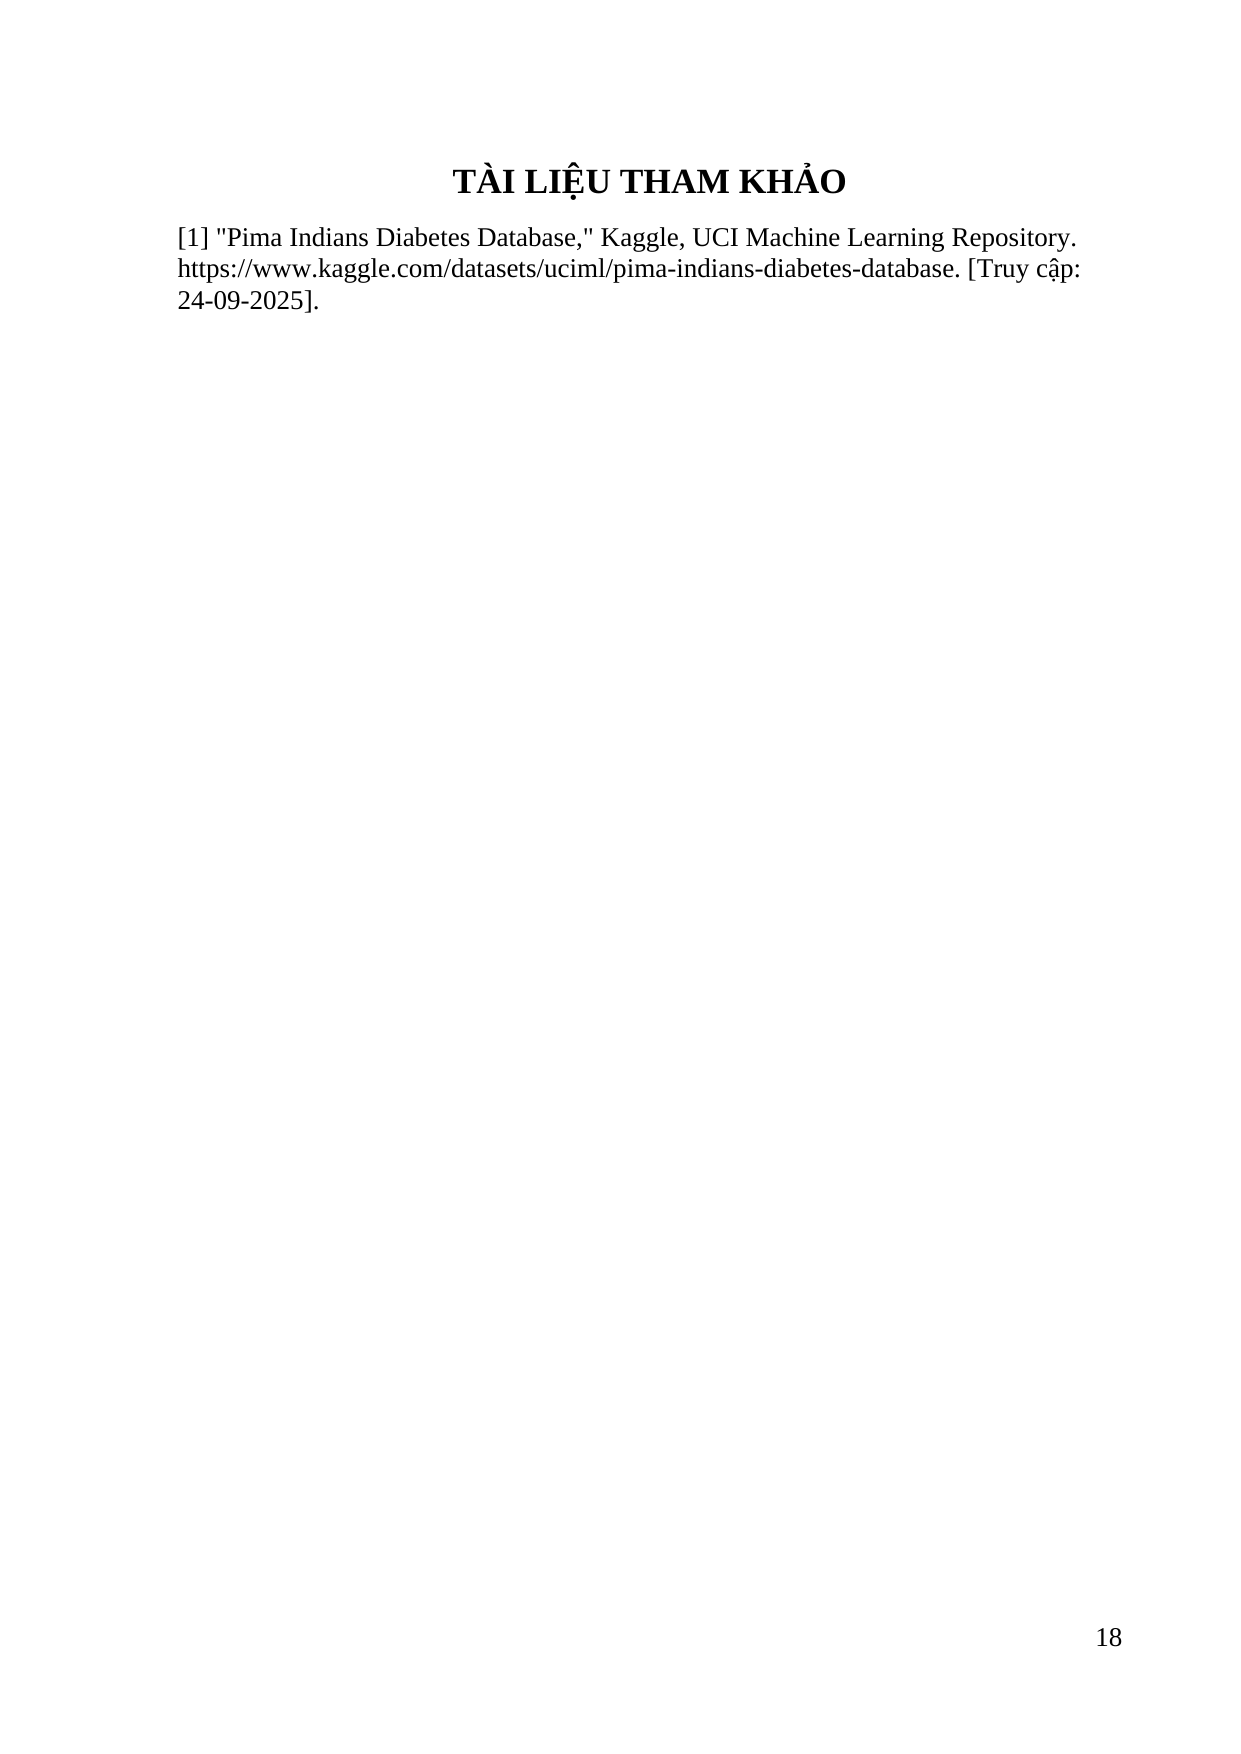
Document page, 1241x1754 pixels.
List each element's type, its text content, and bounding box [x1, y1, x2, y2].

subtitle TÀI LIỆU THAM KHẢO [177, 160, 1122, 201]
text [1] "Pima Indians Diabetes Database," Kaggle, UCI Machine Learning Repository. https://www.kaggle.com/datasets/uciml/pima-indians-diabetes-database. [Truy cập: 24-09-2025]. [177, 221, 1122, 315]
